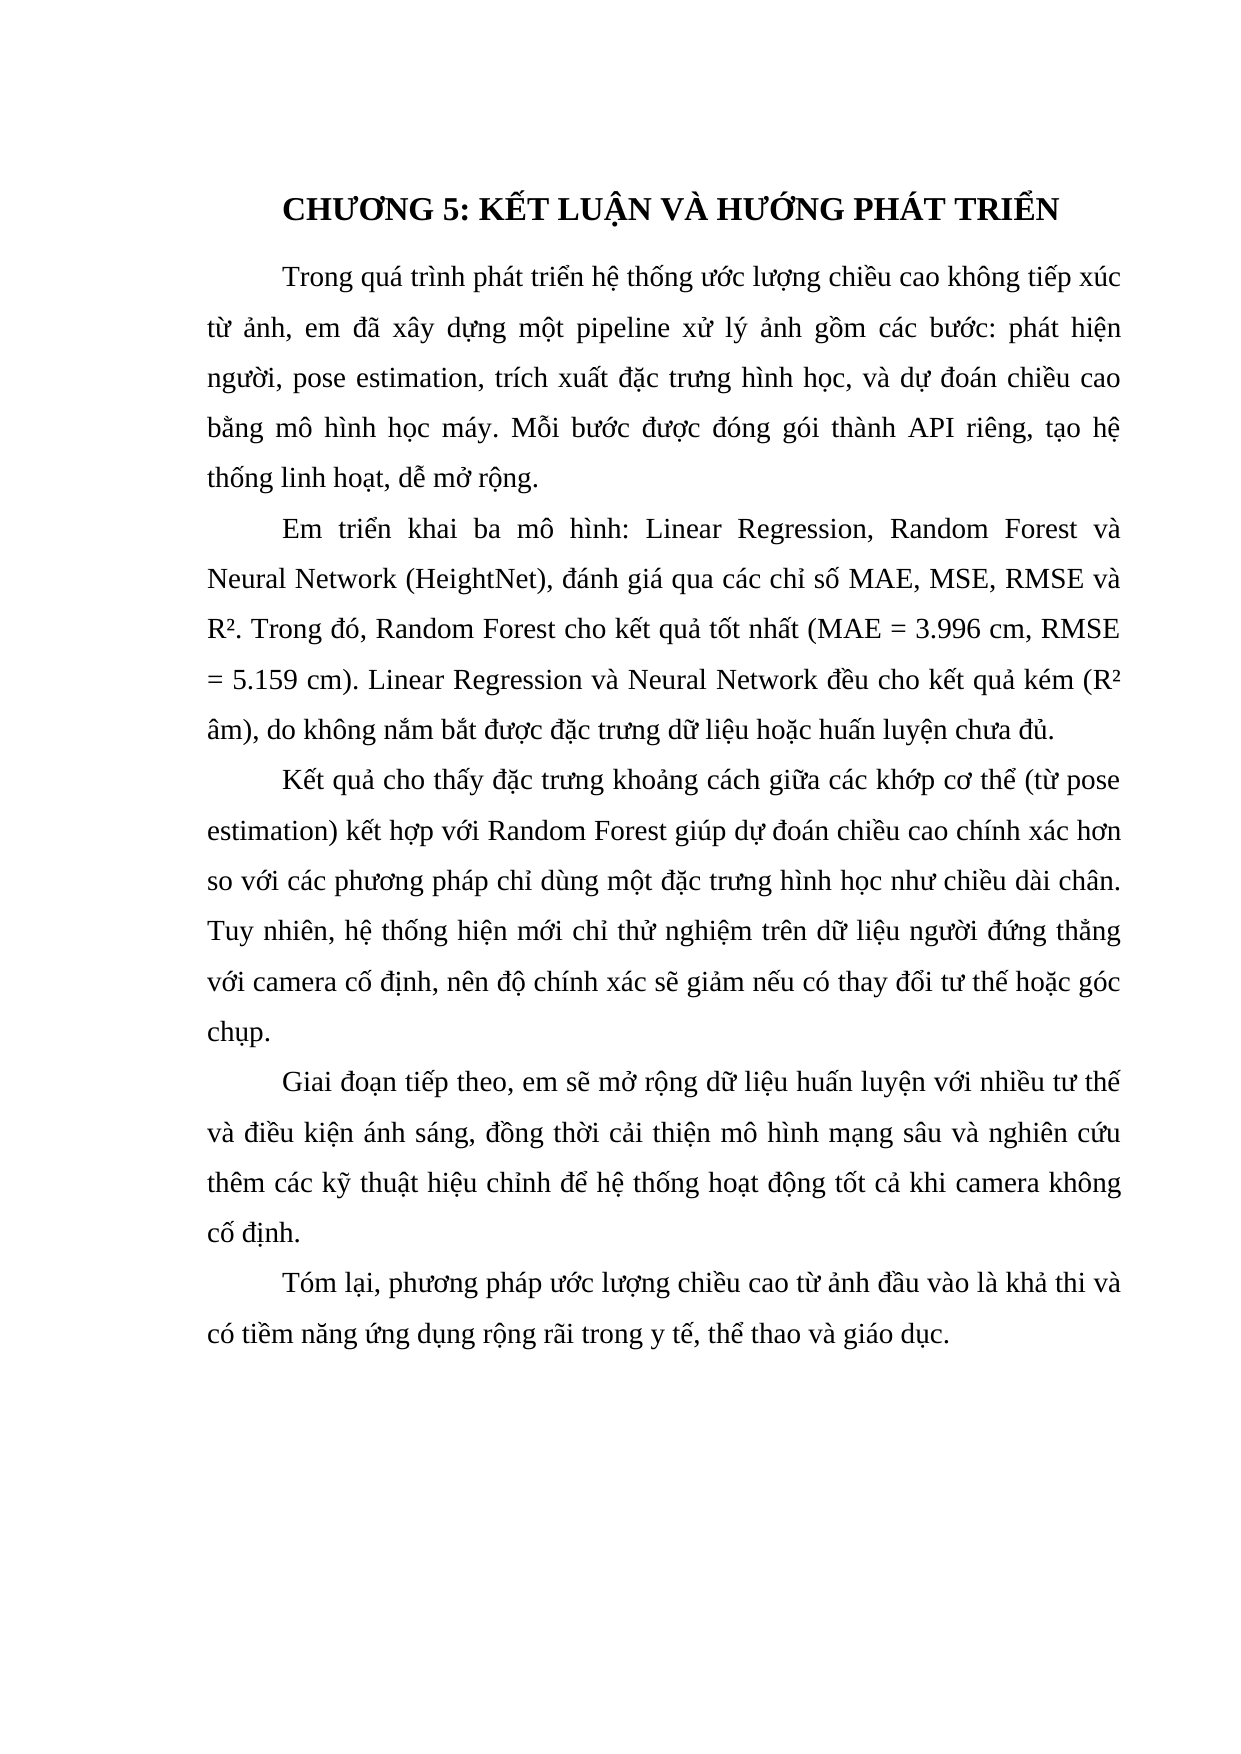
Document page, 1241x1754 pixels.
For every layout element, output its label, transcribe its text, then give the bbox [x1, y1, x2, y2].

text Kết quả cho thấy đặc trưng khoảng cách giữa các khớp cơ thể (từ pose estimation) kết hợp với Random Forest giúp dự đoán chiều cao chính xác hơn so với các phương pháp chỉ dùng một đặc trưng hình học như chiều dài chân. Tuy nhiên, hệ thống hiện mới chỉ thử nghiệm trên dữ liệu người đứng thẳng với camera cố định, nên độ chính xác sẽ giảm nếu có thay đổi tư thế hoặc góc chụp. [207, 762, 1122, 1048]
text Em triển khai ba mô hình: Linear Regression, Random Forest và Neural Network (HeightNet), đánh giá qua các chỉ số MAE, MSE, RMSE và R². Trong đó, Random Forest cho kết quả tốt nhất (MAE = 3.996 cm, RMSE = 5.159 cm). Linear Regression và Neural Network đều cho kết quả kém (R² âm), do không nắm bắt được đặc trưng dữ liệu hoặc huấn luyện chưa đủ. [207, 511, 1122, 746]
text Tóm lại, phương pháp ước lượng chiều cao từ ảnh đầu vào là khả thi và có tiềm năng ứng dụng rộng rãi trong y tế, thể thao và giáo dục. [207, 1266, 1122, 1349]
text Giai đoạn tiếp theo, em sẽ mở rộng dữ liệu huấn luyện với nhiều tư thế và điều kiện ánh sáng, đồng thời cải thiện mô hình mạng sâu và nghiên cứu thêm các kỹ thuật hiệu chỉnh để hệ thống hoạt động tốt cả khi camera không cố định. [207, 1064, 1122, 1249]
text Trong quá trình phát triển hệ thống ước lượng chiều cao không tiếp xúc từ ảnh, em đã xây dựng một pipeline xử lý ảnh gồm các bước: phát hiện người, pose estimation, trích xuất đặc trưng hình học, và dự đoán chiều cao bằng mô hình học máy. Mỗi bước được đóng gói thành API riêng, tạo hệ thống linh hoạt, dễ mở rộng. [207, 259, 1122, 494]
subtitle CHƯƠNG 5: KẾT LUẬN VÀ HƯỚNG PHÁT TRIỂN [207, 189, 1122, 228]
